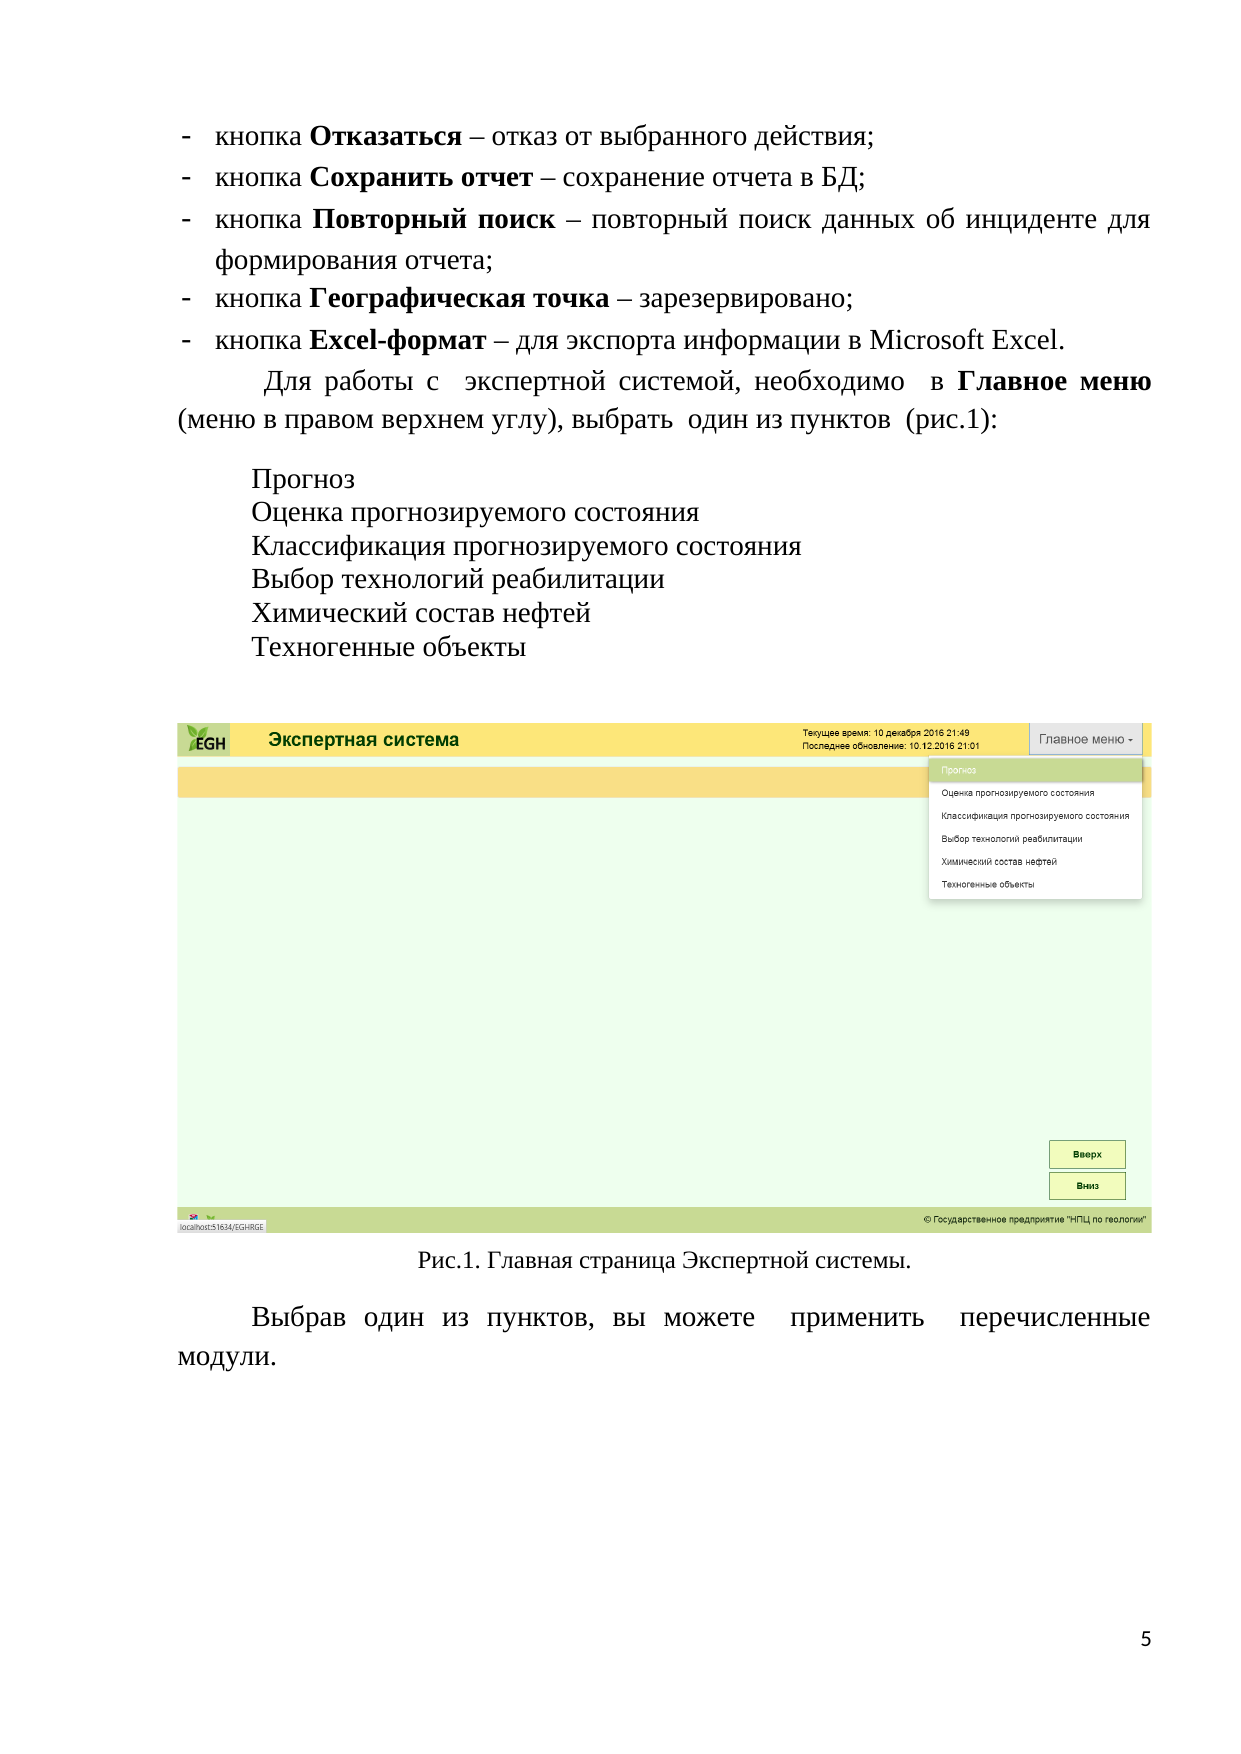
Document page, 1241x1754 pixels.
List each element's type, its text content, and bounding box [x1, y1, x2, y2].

text Классификация прогнозируемого состояния [177, 528, 1152, 562]
text Техногенные объекты [177, 629, 1152, 662]
picture [177, 723, 1152, 1233]
list кнопка Сохранить отчет – сохранение отчета в БД; [177, 159, 1152, 196]
list кнопка Excel-формат – для экспорта информации в Microsoft Excel. [177, 322, 1152, 358]
list кнопка Географическая точка – зарезервировано; [177, 280, 1152, 316]
text Оценка прогнозируемого состояния [177, 494, 1152, 528]
text Для работы с экспертной системой, необходимо в Главное меню (меню в правом верхнем углу), выбрать один из пунктов (рис.1): [177, 363, 1152, 435]
text Выбор технологий реабилитации [177, 562, 1152, 595]
list кнопка Повторный поиск – повторный поиск данных об инциденте для формирования отчета; [177, 201, 1152, 275]
text Прогноз [177, 461, 1152, 494]
text Выбрав один из пунктов, вы можете применить перечисленные модули. [177, 1299, 1152, 1371]
text Химический состав нефтей [177, 595, 1152, 629]
text Рис.1. Главная страница Экспертной системы. [177, 1245, 1152, 1274]
list кнопка Отказаться – отказ от выбранного действия; [177, 118, 1152, 154]
